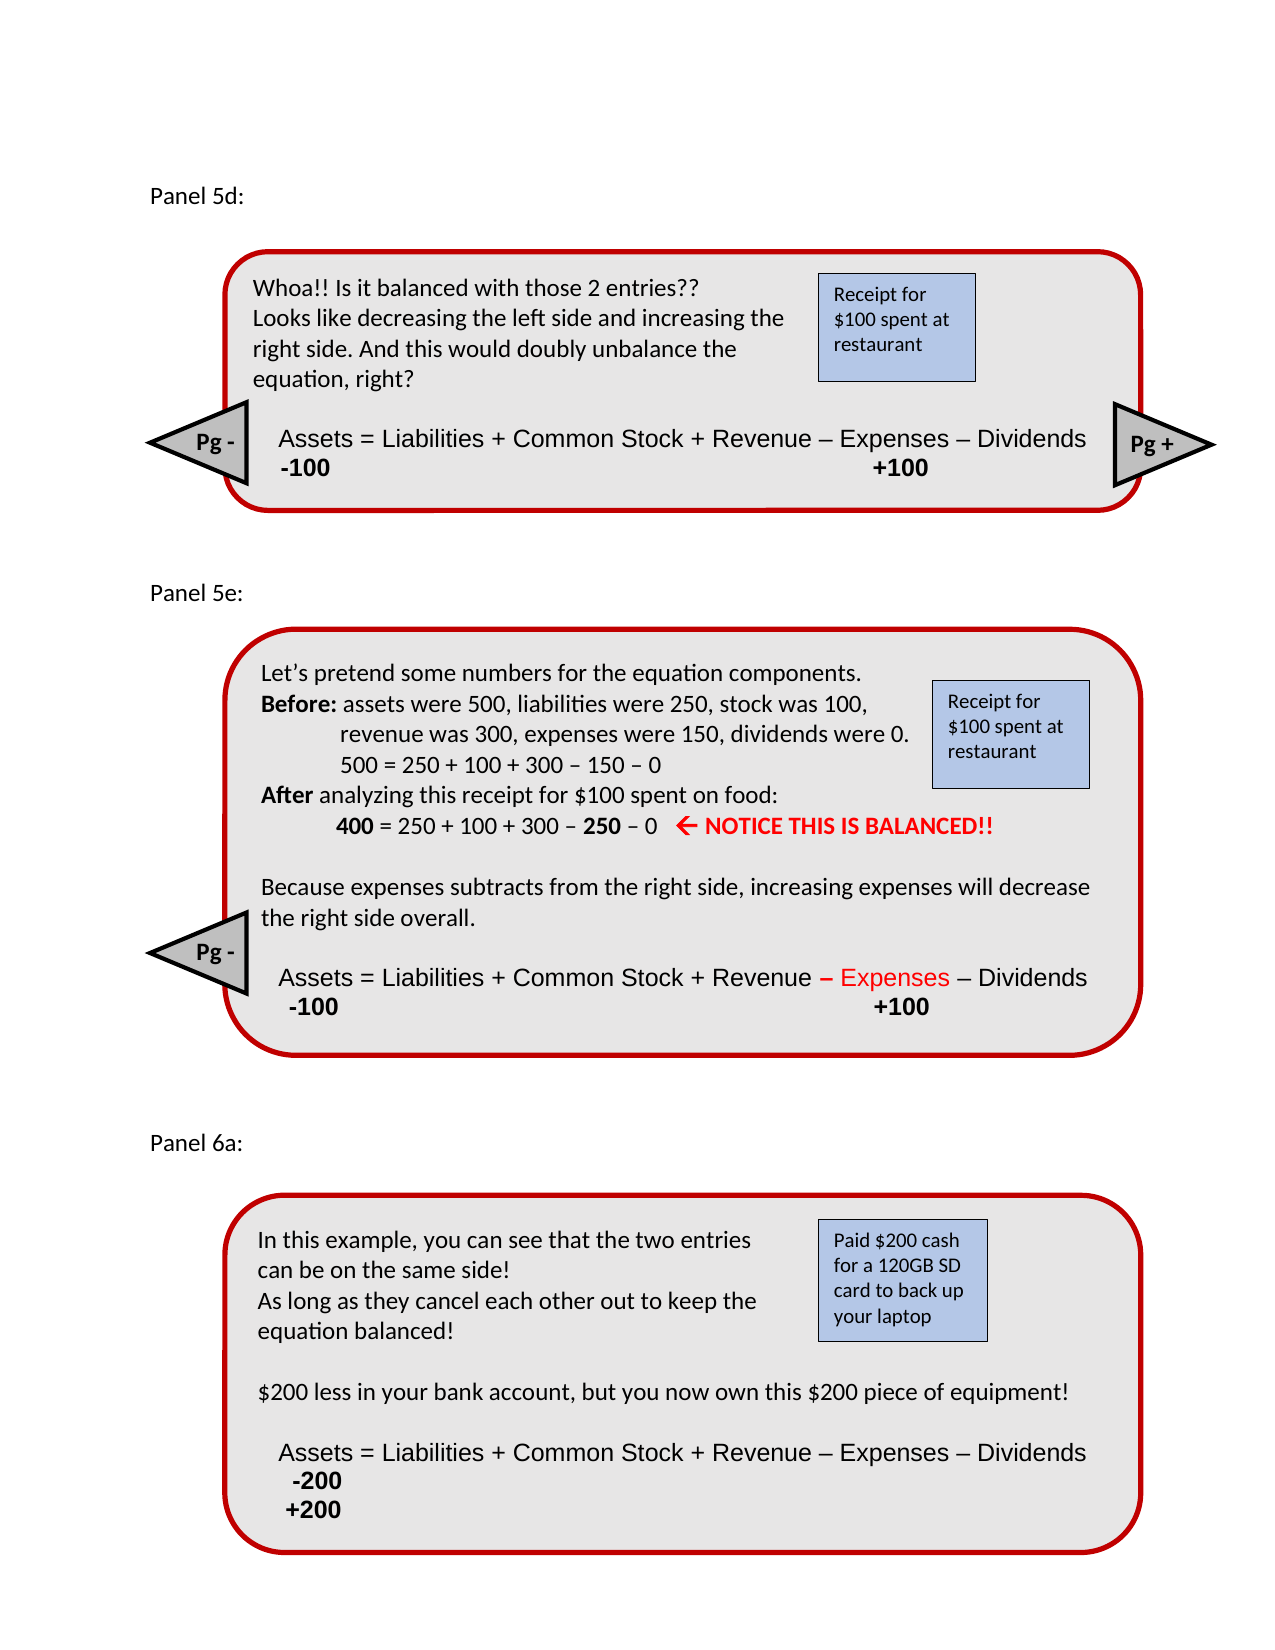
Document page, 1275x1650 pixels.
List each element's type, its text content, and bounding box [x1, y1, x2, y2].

text Panel 5e: [150, 577, 1125, 608]
text Panel 5d: [150, 181, 1125, 211]
text Panel 6a: [150, 1127, 1125, 1157]
